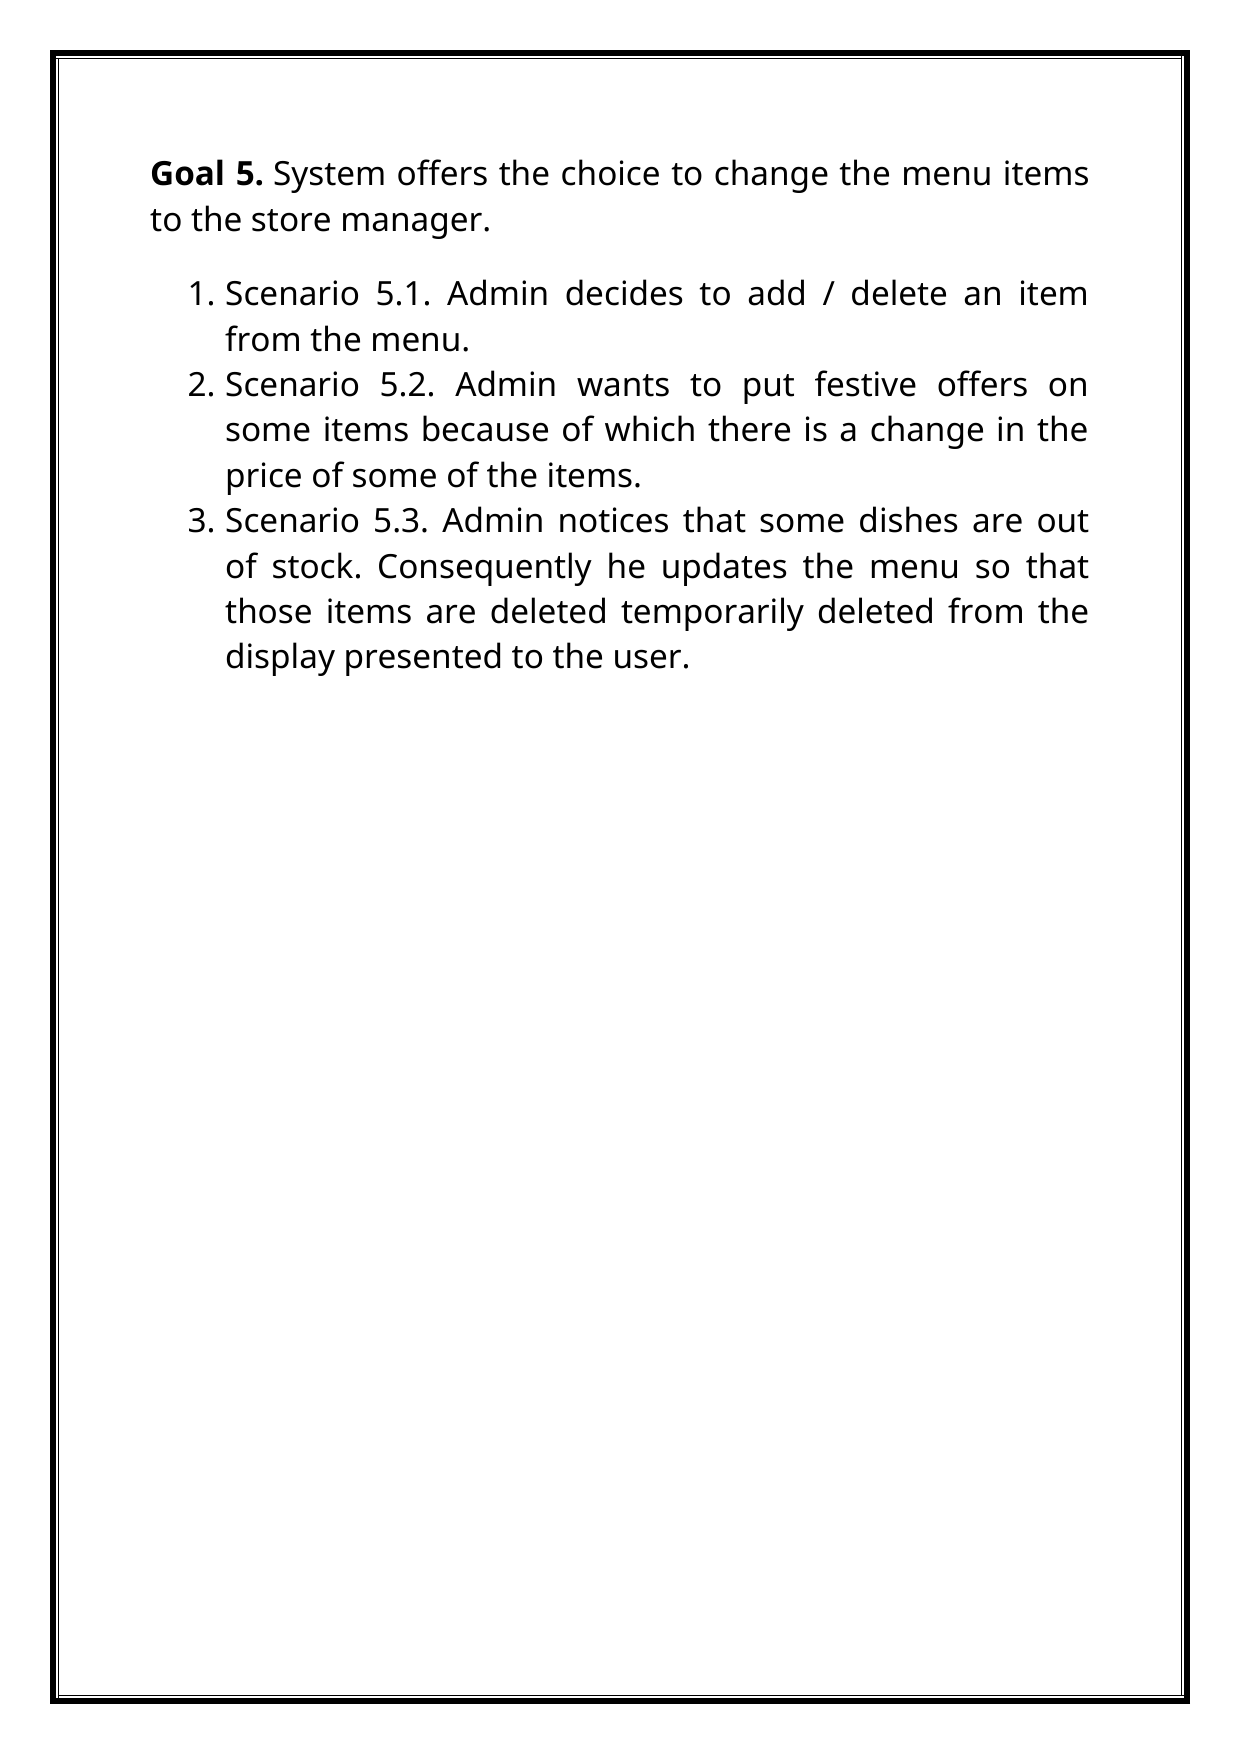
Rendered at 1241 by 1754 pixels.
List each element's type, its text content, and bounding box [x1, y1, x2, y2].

list Scenario 5.3. Admin notices that some dishes are out of stock. Consequently he updates the menu so that those items are deleted temporarily deleted from the display presented to the user. [187, 497, 1090, 679]
list Scenario 5.1. Admin decides to add / delete an item from the menu. [187, 270, 1090, 361]
text Goal 5. System offers the choice to change the menu items to the store manager. [150, 150, 1090, 241]
list Scenario 5.2. Admin wants to put festive offers on some items because of which there is a change in the price of some of the items. [187, 361, 1090, 497]
